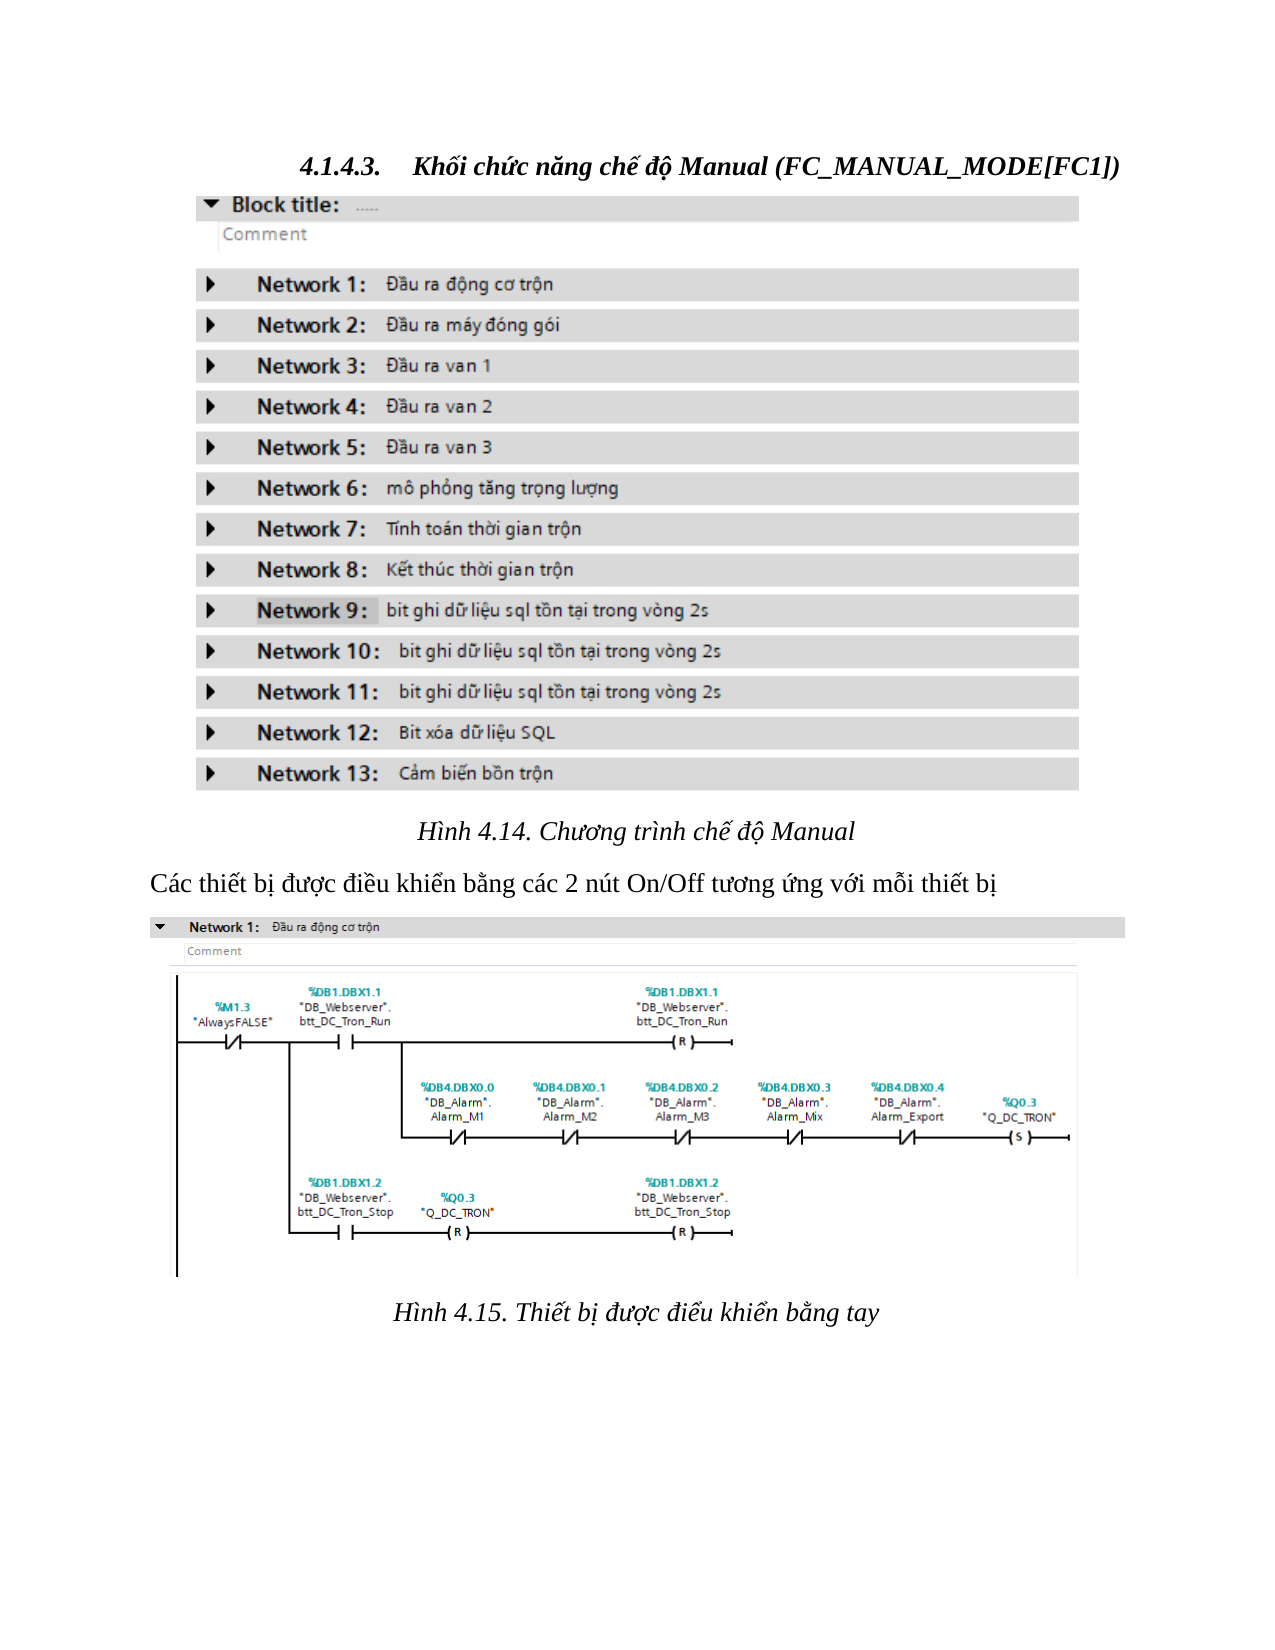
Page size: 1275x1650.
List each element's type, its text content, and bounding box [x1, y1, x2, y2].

text Hình 4.15. Thiết bị được điểu khiển bằng tay [150, 1296, 1125, 1327]
picture [150, 917, 1125, 1277]
text Các thiết bị được điều khiển bằng các 2 nút On/Off tương ứng với mỗi thiết bị [150, 867, 1125, 898]
text Khối chức năng chế độ Manual (FC_MANUAL_MODE[FC1]) [300, 150, 1125, 181]
picture [196, 196, 1079, 797]
text Hình 4.14. Chương trình chế độ Manual [150, 815, 1125, 846]
